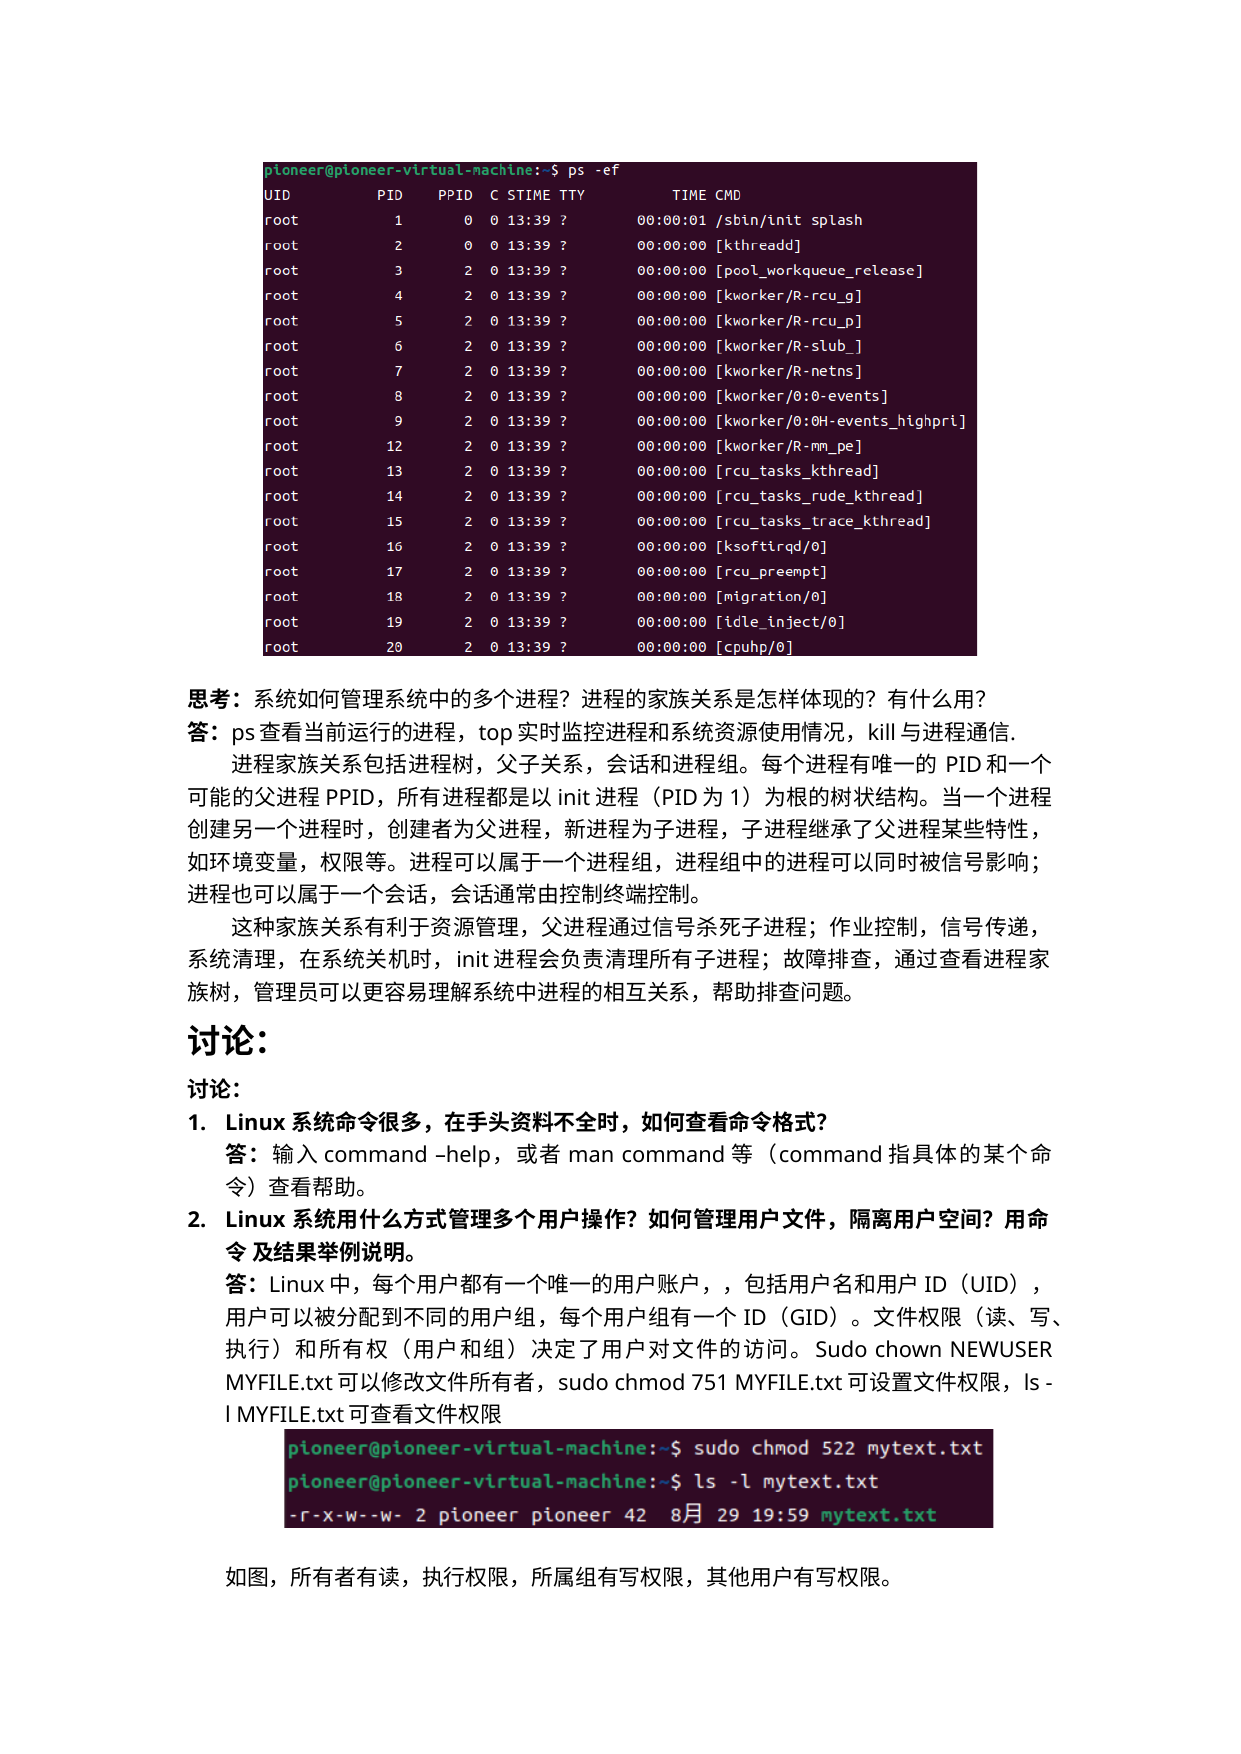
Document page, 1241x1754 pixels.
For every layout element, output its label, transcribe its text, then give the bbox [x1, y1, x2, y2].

list Linux 系统命令很多，在手头资料不全时，如何查看命令格式？ [187, 1104, 1053, 1137]
text 答：Linux中，每个用户都有一个唯一的用户账户，，包括用户名和用户ID（UID），用户可以被分配到不同的用户组，每个用户组有一个ID（GID）。文件权限（读、写、执行）和所有权（用户和组）决定了用户对文件的访问。Sudo chown NEWUSER MYFILE.txt可以修改文件所有者，sudo chmod 751 MYFILE.txt可设置文件权限，ls -l MYFILE.txt可查看文件权限 [225, 1267, 1053, 1429]
text 如图，所有者有读，执行权限，所属组有写权限，其他用户有写权限。 [225, 1559, 1053, 1592]
picture [263, 162, 978, 656]
picture [284, 1429, 994, 1528]
text 这种家族关系有利于资源管理，父进程通过信号杀死子进程；作业控制，信号传递，系统清理，在系统关机时，init进程会负责清理所有子进程；故障排查，通过查看进程家族树，管理员可以更容易理解系统中进程的相互关系，帮助排查问题。 [187, 909, 1053, 1007]
list Linux 系统用什么方式管理多个用户操作？如何管理用户文件，隔离用户空间？用命令 及结果举例说明。 [187, 1202, 1053, 1267]
text 讨论： [187, 1072, 1053, 1104]
text 思考：系统如何管理系统中的多个进程？进程的家族关系是怎样体现的？有什么用？ [187, 682, 1053, 714]
text 答：ps查看当前运行的进程，top实时监控进程和系统资源使用情况，kill与进程通信. [187, 714, 1053, 747]
text 答：输入command –help，或者man command等（command指具体的某个命令）查看帮助。 [225, 1137, 1053, 1202]
text 进程家族关系包括进程树，父子关系，会话和进程组。每个进程有唯一的PID和一个可能的父进程PPID，所有进程都是以init进程（PID为1）为根的树状结构。当一个进程创建另一个进程时，创建者为父进程，新进程为子进程，子进程继承了父进程某些特性，如环境变量，权限等。进程可以属于一个进程组，进程组中的进程可以同时被信号影响；进程也可以属于一个会话，会话通常由控制终端控制。 [187, 747, 1053, 909]
text 讨论： [187, 1007, 1053, 1072]
